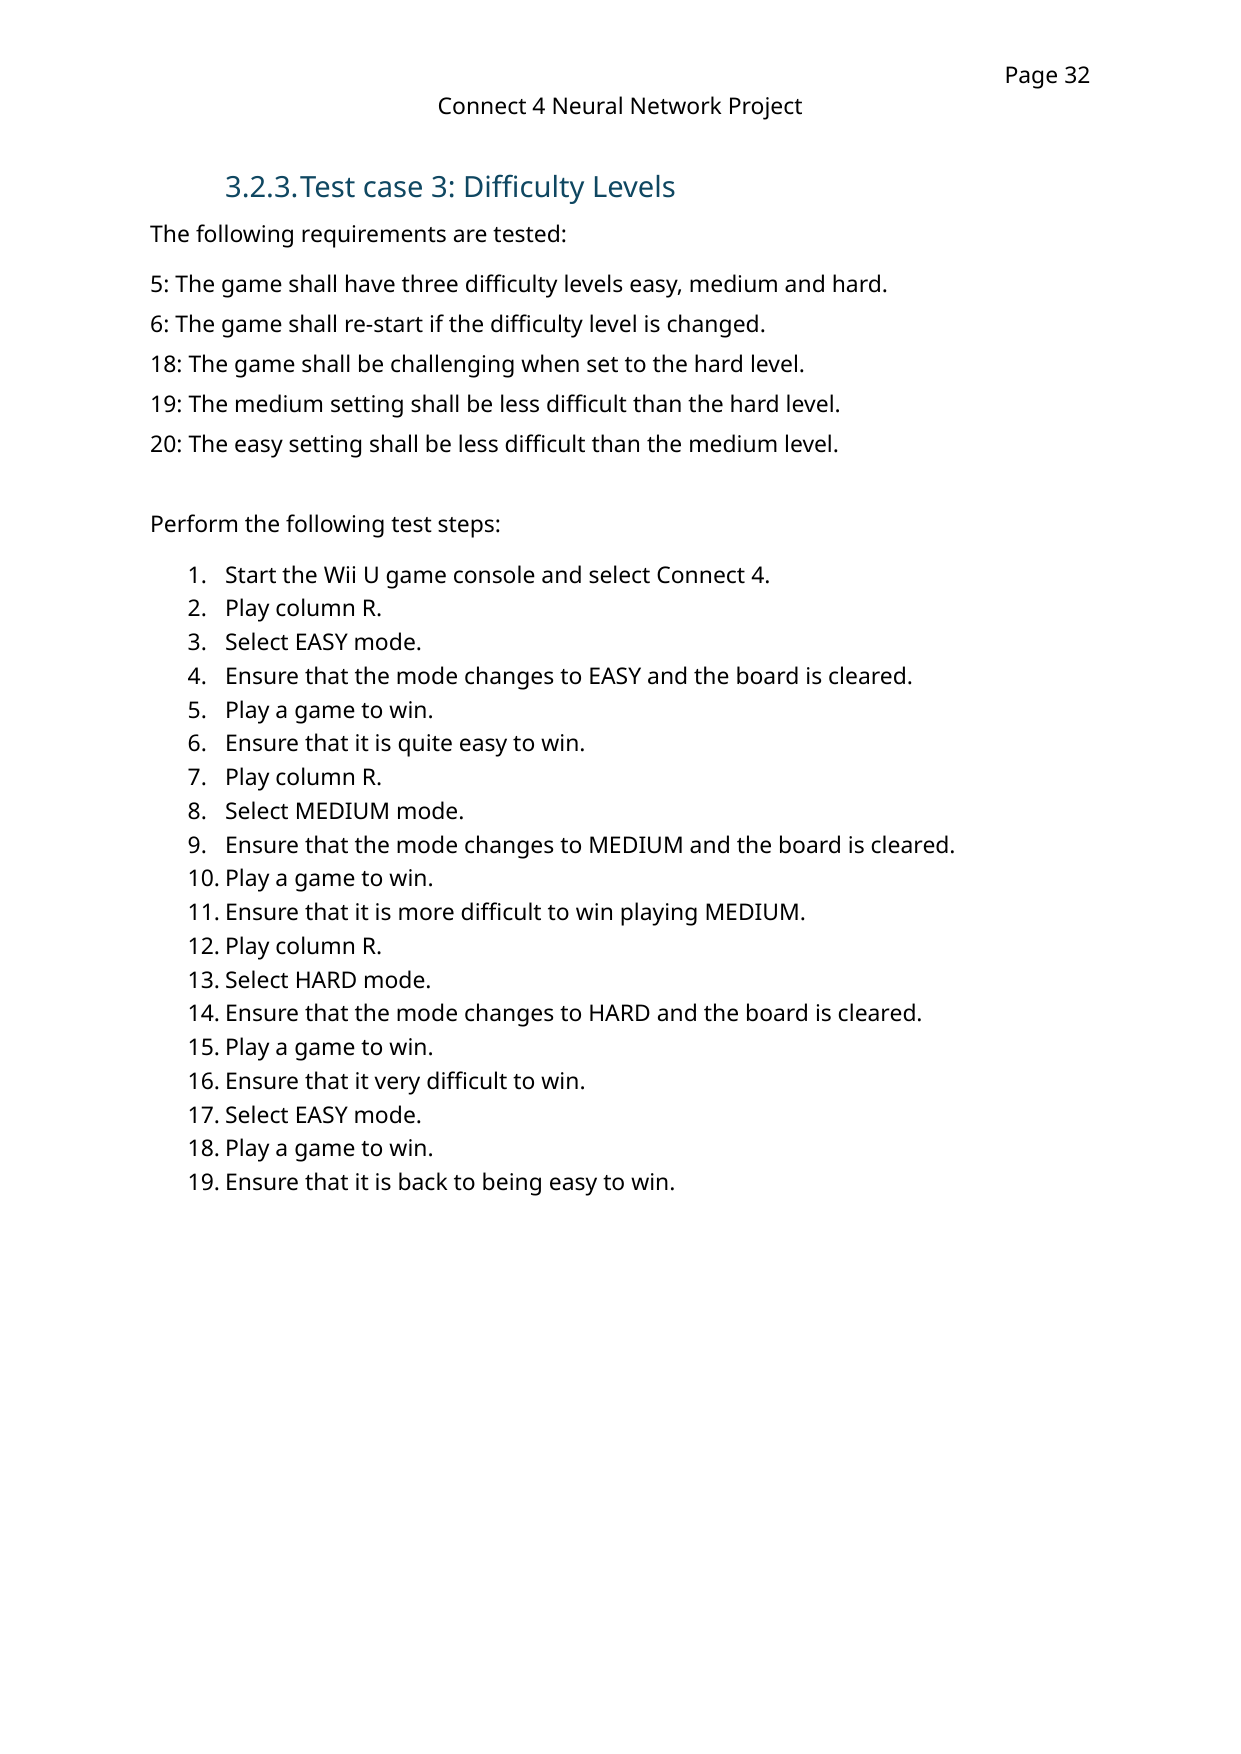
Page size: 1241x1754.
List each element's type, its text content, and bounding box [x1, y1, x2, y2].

list Ensure that it very difficult to win. [187, 1065, 1090, 1096]
list Start the Wii U game console and select Connect 4. [187, 559, 1090, 590]
list Ensure that the mode changes to MEDIUM and the board is cleared. [187, 829, 1090, 860]
list Ensure that it is quite easy to win. [187, 727, 1090, 759]
list Play a game to win. [187, 1031, 1090, 1062]
text 20: The easy setting shall be less difficult than the medium level. [150, 428, 1090, 459]
list Select EASY mode. [187, 626, 1090, 657]
list Play a game to win. [187, 1132, 1090, 1164]
text 19: The medium setting shall be less difficult than the hard level. [150, 388, 1090, 419]
list Ensure that the mode changes to EASY and the board is cleared. [187, 660, 1090, 691]
list Play column R. [187, 930, 1090, 961]
list Play a game to win. [187, 694, 1090, 725]
list Ensure that it is back to being easy to win. [187, 1166, 1090, 1197]
list Play a game to win. [187, 862, 1090, 894]
list Play column R. [187, 761, 1090, 792]
text The following requirements are tested: [150, 218, 1090, 249]
list Select MEDIUM mode. [187, 795, 1090, 826]
list Play column R. [187, 592, 1090, 624]
text 6: The game shall re-start if the difficulty level is changed. [150, 308, 1090, 339]
list Select HARD mode. [187, 964, 1090, 995]
text 18: The game shall be challenging when set to the hard level. [150, 348, 1090, 379]
list Ensure that it is more difficult to win playing MEDIUM. [187, 896, 1090, 927]
list Ensure that the mode changes to HARD and the board is cleared. [187, 997, 1090, 1029]
text Perform the following test steps: [150, 508, 1090, 539]
list Select EASY mode. [187, 1099, 1090, 1130]
subtitle Test case 3: Difficulty Levels [225, 167, 1090, 206]
text 5: The game shall have three difficulty levels easy, medium and hard. [150, 268, 1090, 299]
